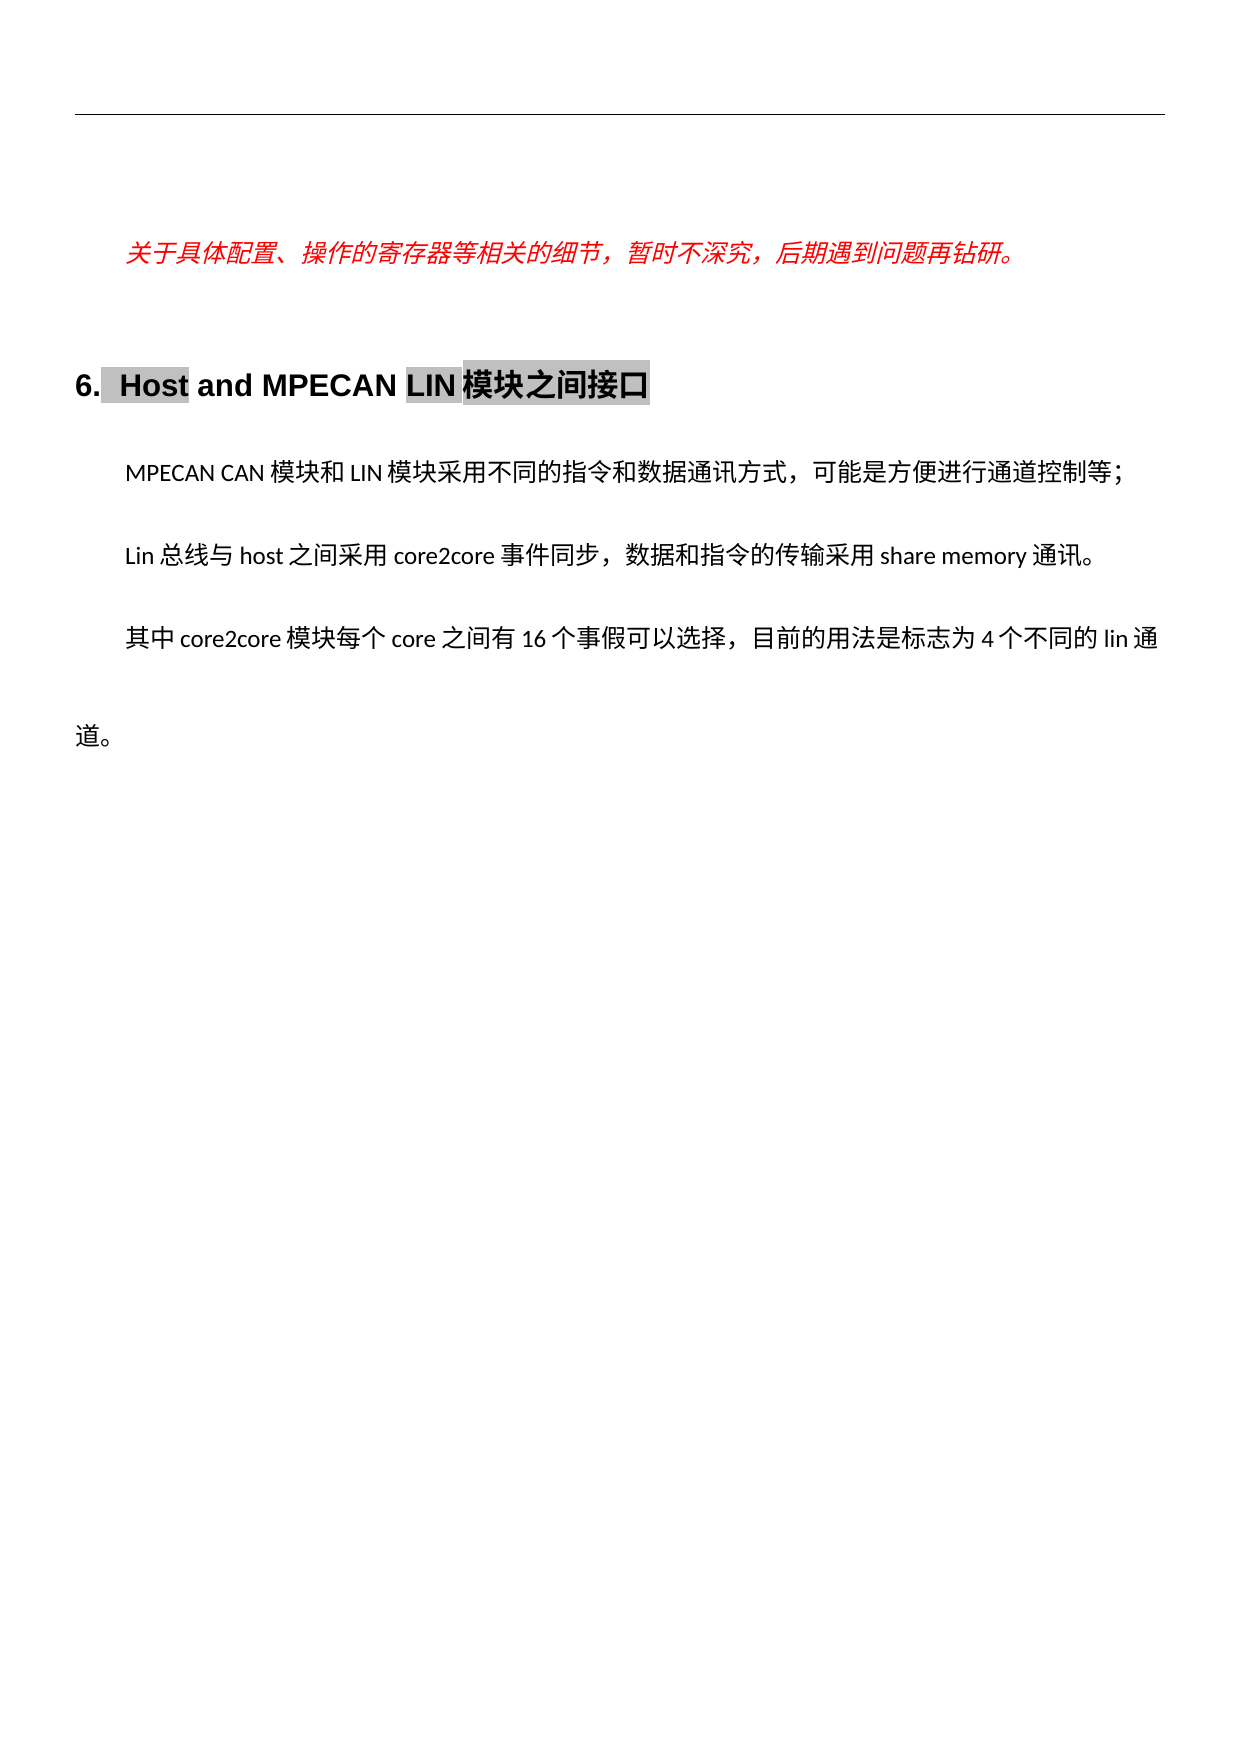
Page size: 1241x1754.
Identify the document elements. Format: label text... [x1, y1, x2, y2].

text Lin总线与host之间采用core2core事件同步，数据和指令的传输采用share memory通讯。 [75, 521, 1165, 586]
text 其中core2core模块每个core之间有16个事假可以选择，目前的用法是标志为4个不同的lin通道。 [75, 604, 1165, 767]
subtitle Host and MPECAN LIN模块之间接口 [75, 350, 1165, 415]
text 关于具体配置、操作的寄存器等相关的细节，暂时不深究，后期遇到问题再钻研。 [75, 219, 1165, 284]
text MPECAN CAN模块和LIN模块采用不同的指令和数据通讯方式，可能是方便进行通道控制等； [75, 438, 1165, 503]
